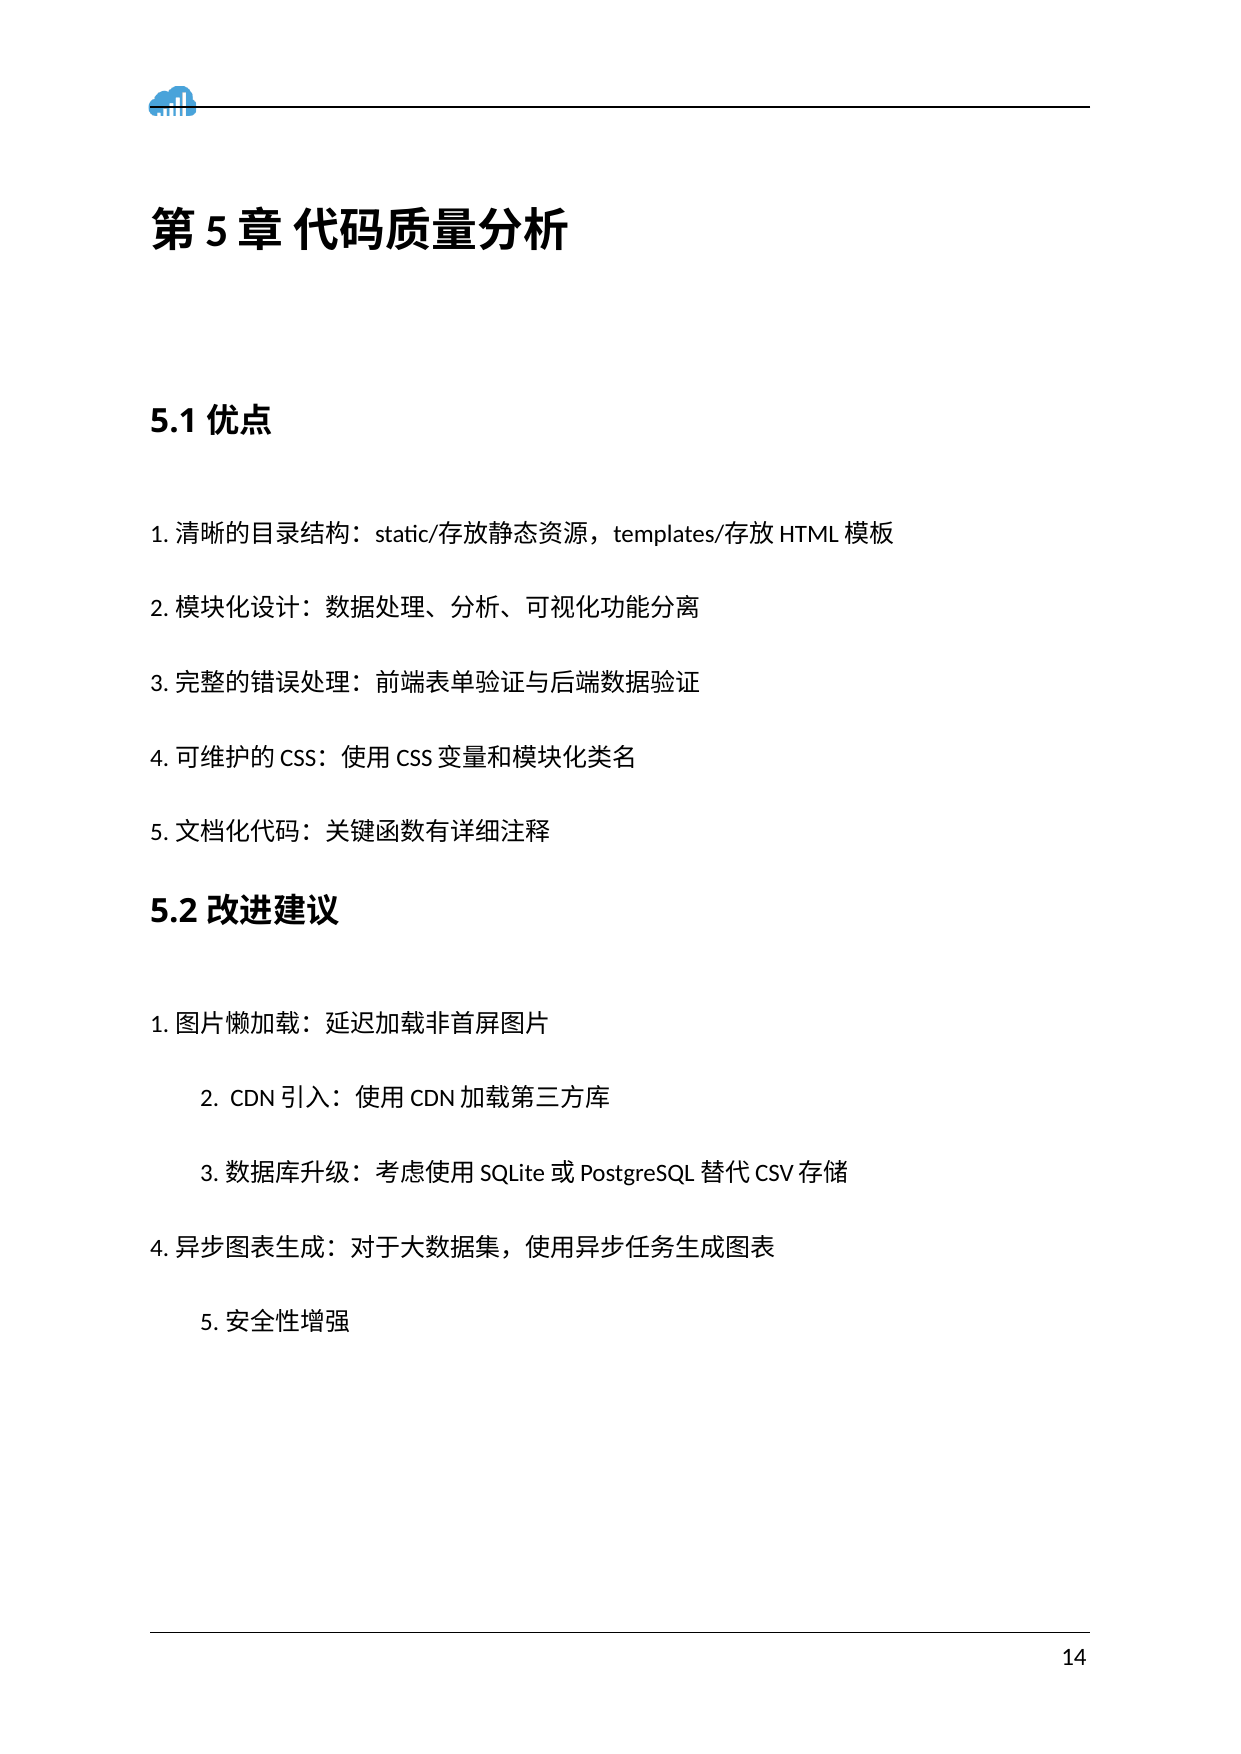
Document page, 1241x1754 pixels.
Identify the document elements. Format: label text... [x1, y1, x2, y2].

subtitle 第5章 代码质量分析 [150, 178, 1090, 276]
subtitle 5.1 优点 [150, 386, 1090, 451]
list 5. 安全性增强 [150, 1287, 1090, 1352]
list 1. 清晰的目录结构：static/存放静态资源，templates/存放HTML模板 [150, 499, 1090, 564]
list 2. 模块化设计：数据处理、分析、可视化功能分离 [150, 573, 1090, 638]
list 4. 异步图表生成：对于大数据集，使用异步任务生成图表 [150, 1213, 1090, 1278]
list 3. 完整的错误处理：前端表单验证与后端数据验证 [150, 648, 1090, 713]
list 2. CDN引入：使用CDN加载第三方库 [150, 1063, 1090, 1128]
list 1. 图片懒加载：延迟加载非首屏图片 [150, 989, 1090, 1054]
list 3. 数据库升级：考虑使用SQLite或PostgreSQL替代CSV存储 [150, 1138, 1090, 1203]
picture [148, 86, 197, 116]
list 4. 可维护的CSS：使用CSS变量和模块化类名 [150, 723, 1090, 788]
list 5. 文档化代码：关键函数有详细注释 [150, 797, 1090, 862]
subtitle 5.2 改进建议 [150, 875, 1090, 940]
